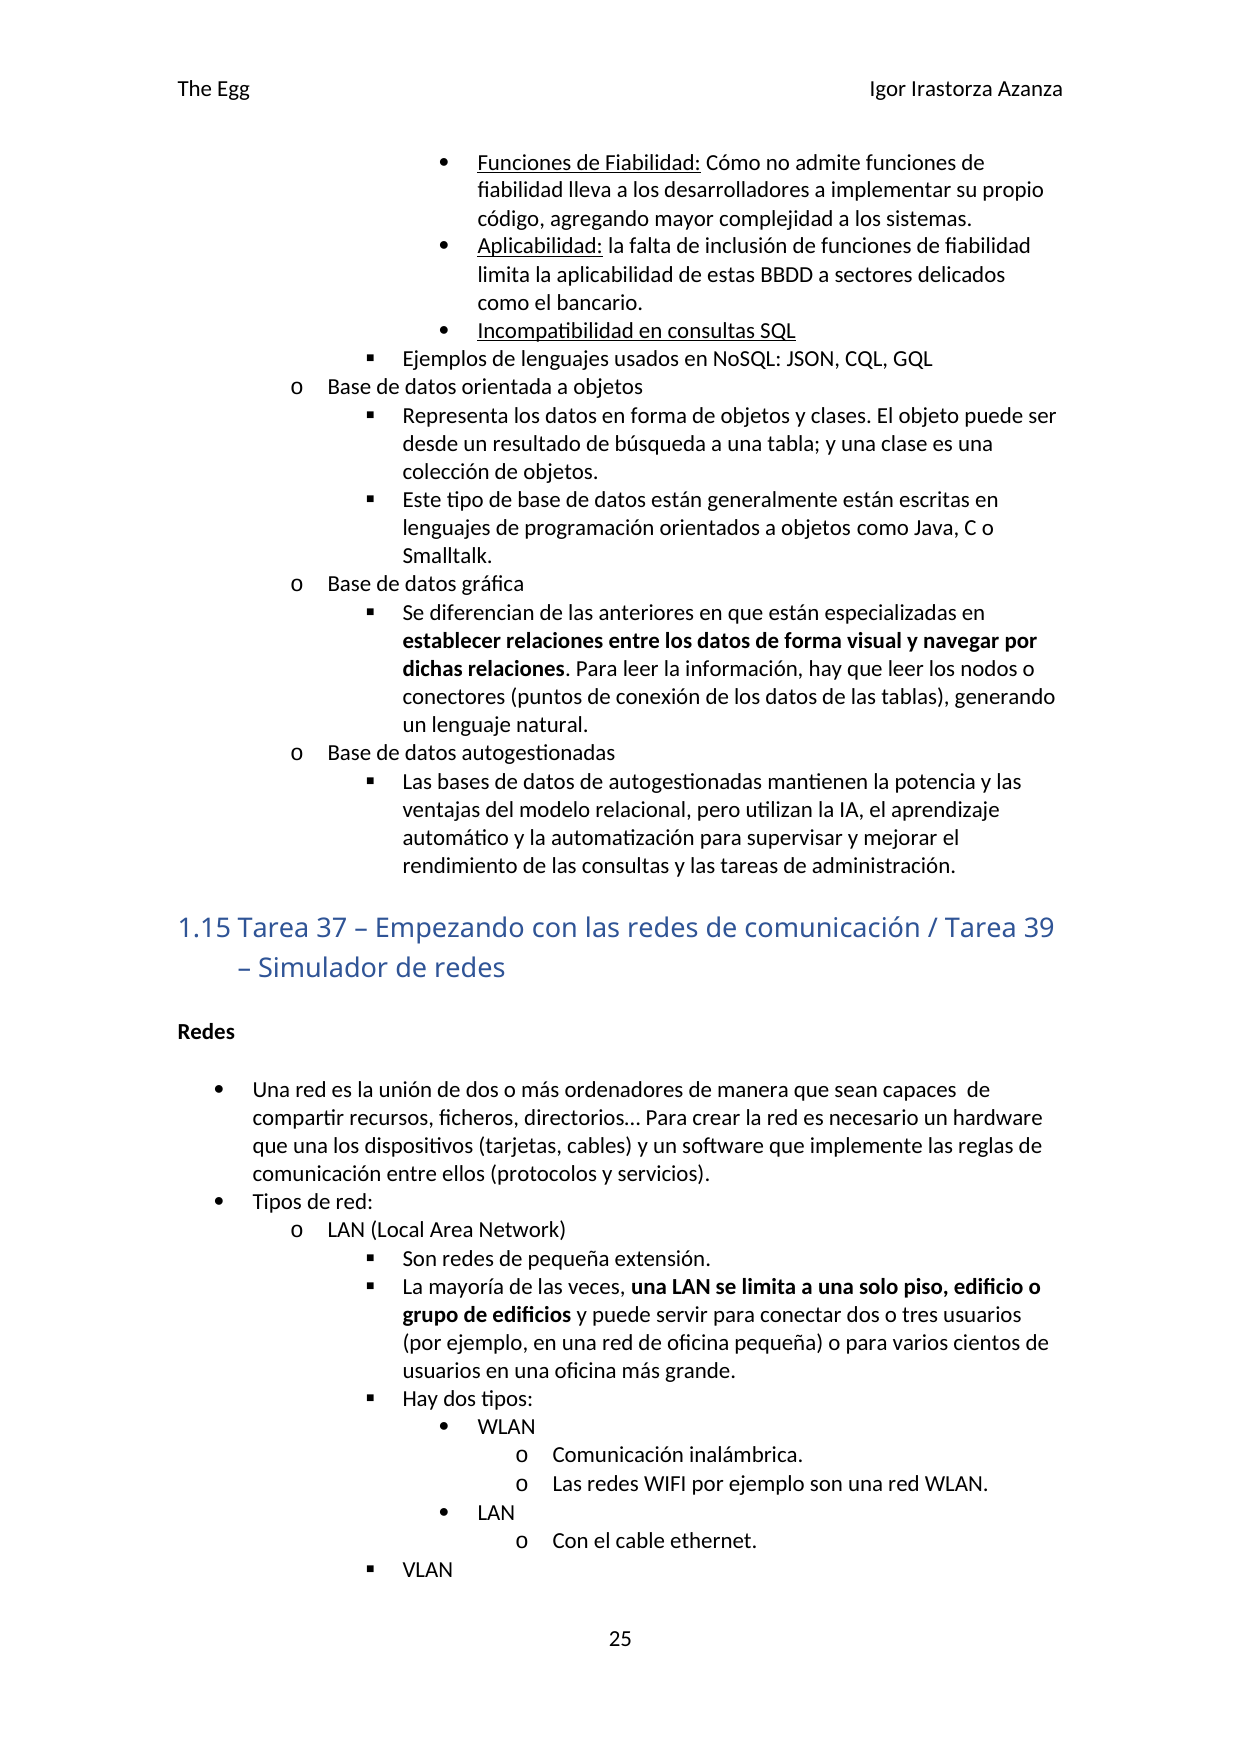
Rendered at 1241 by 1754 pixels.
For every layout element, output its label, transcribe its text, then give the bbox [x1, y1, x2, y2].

list Hay dos tipos: [365, 1384, 1063, 1412]
list LAN (Local Area Network) [290, 1215, 1063, 1244]
list Las redes WIFI por ejemplo son una red WLAN. [515, 1469, 1063, 1498]
list Representa los datos en forma de objetos y clases. El objeto puede ser desde un resultado de búsqueda a una tabla; y una clase es una colección de objetos. [365, 401, 1063, 485]
list Base de datos autogestionadas [290, 738, 1063, 767]
list Ejemplos de lenguajes usados en NoSQL: JSON, CQL, GQL [365, 344, 1063, 372]
list Este tipo de base de datos están generalmente están escritas en lenguajes de programación orientados a objetos como Java, C o Smalltalk. [365, 485, 1063, 569]
list Con el cable ethernet. [515, 1526, 1063, 1556]
list VLAN [365, 1556, 1063, 1584]
list Funciones de Fiabilidad: Cómo no admite funciones de fiabilidad lleva a los desarrolladores a implementar su propio código, agregando mayor complejidad a los sistemas. [440, 148, 1063, 232]
list Base de datos gráfica [290, 569, 1063, 598]
list La mayoría de las veces, una LAN se limita a una solo piso, edificio o grupo de edificios y puede servir para conectar dos o tres usuarios (por ejemplo, en una red de oficina pequeña) o para varios cientos de usuarios en una oficina más grande. [365, 1272, 1063, 1384]
list Incompatibilidad en consultas SQL [440, 316, 1063, 344]
subtitle Tarea 37 – Empezando con las redes de comunicación / Tarea 39 – Simulador de redes [177, 909, 1063, 985]
text Redes [177, 1017, 1063, 1046]
list Una red es la unión de dos o más ordenadores de manera que sean capaces de compartir recursos, ficheros, directorios… Para crear la red es necesario un hardware que una los dispositivos (tarjetas, cables) y un software que implemente las reglas de comunicación entre ellos (protocolos y servicios). [215, 1075, 1063, 1187]
list Tipos de red: [215, 1187, 1063, 1215]
list WLAN [440, 1412, 1063, 1440]
list Se diferencian de las anteriores en que están especializadas en establecer relaciones entre los datos de forma visual y navegar por dichas relaciones. Para leer la información, hay que leer los nodos o conectores (puntos de conexión de los datos de las tablas), generando un lenguaje natural. [365, 598, 1063, 738]
list Aplicabilidad: la falta de inclusión de funciones de fiabilidad limita la aplicabilidad de estas BBDD a sectores delicados como el bancario. [440, 232, 1063, 316]
list Comunicación inalámbrica. [515, 1440, 1063, 1469]
list Son redes de pequeña extensión. [365, 1244, 1063, 1272]
list Las bases de datos de autogestionadas mantienen la potencia y las ventajas del modelo relacional, pero utilizan la IA, el aprendizaje automático y la automatización para supervisar y mejorar el rendimiento de las consultas y las tareas de administración. [365, 767, 1063, 879]
list Base de datos orientada a objetos [290, 372, 1063, 401]
list LAN [440, 1498, 1063, 1526]
